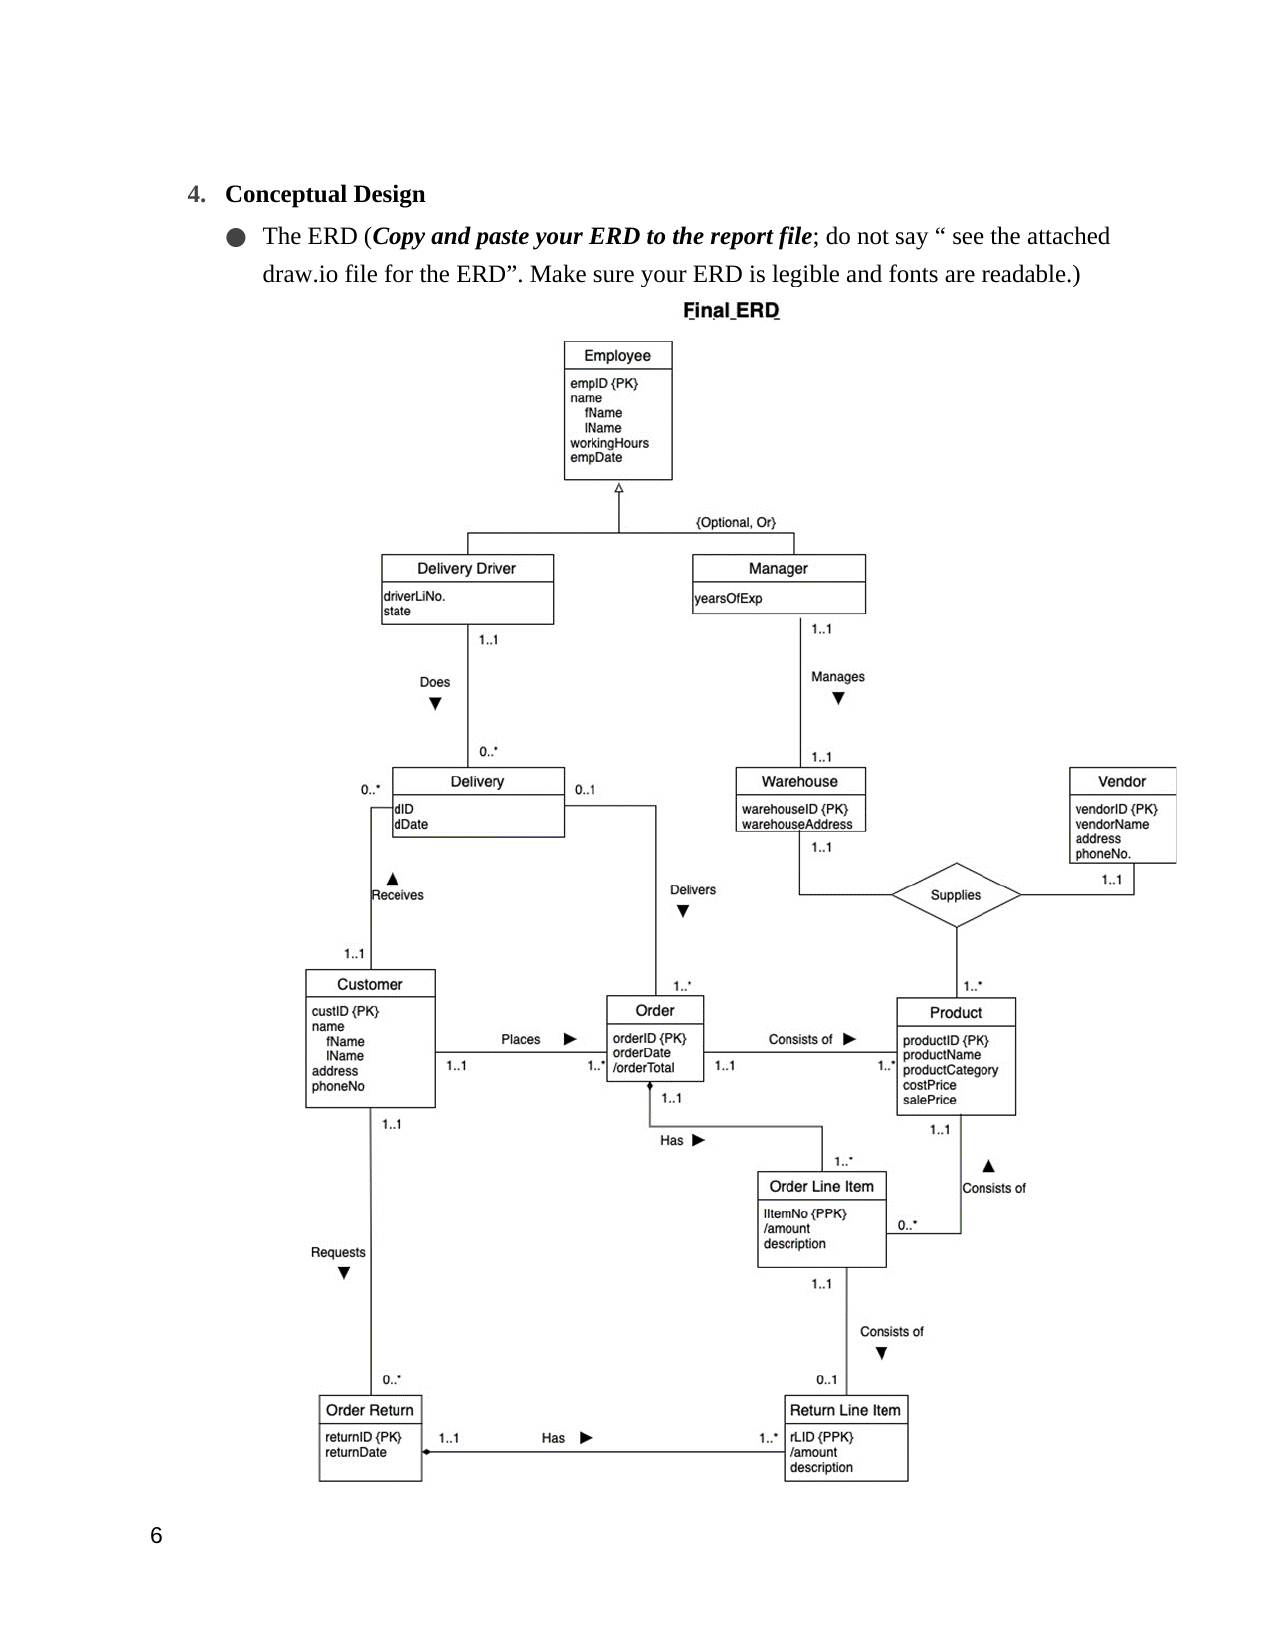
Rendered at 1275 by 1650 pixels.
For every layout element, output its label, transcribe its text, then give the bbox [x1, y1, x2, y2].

subtitle The ERD (Copy and paste your ERD to the report file; do not say “ see the attached draw.io file for the ERD”. Make sure your ERD is legible and fonts are readable.) [225, 207, 1181, 287]
subtitle Conceptual Design [187, 179, 1181, 207]
picture [300, 287, 1177, 1484]
